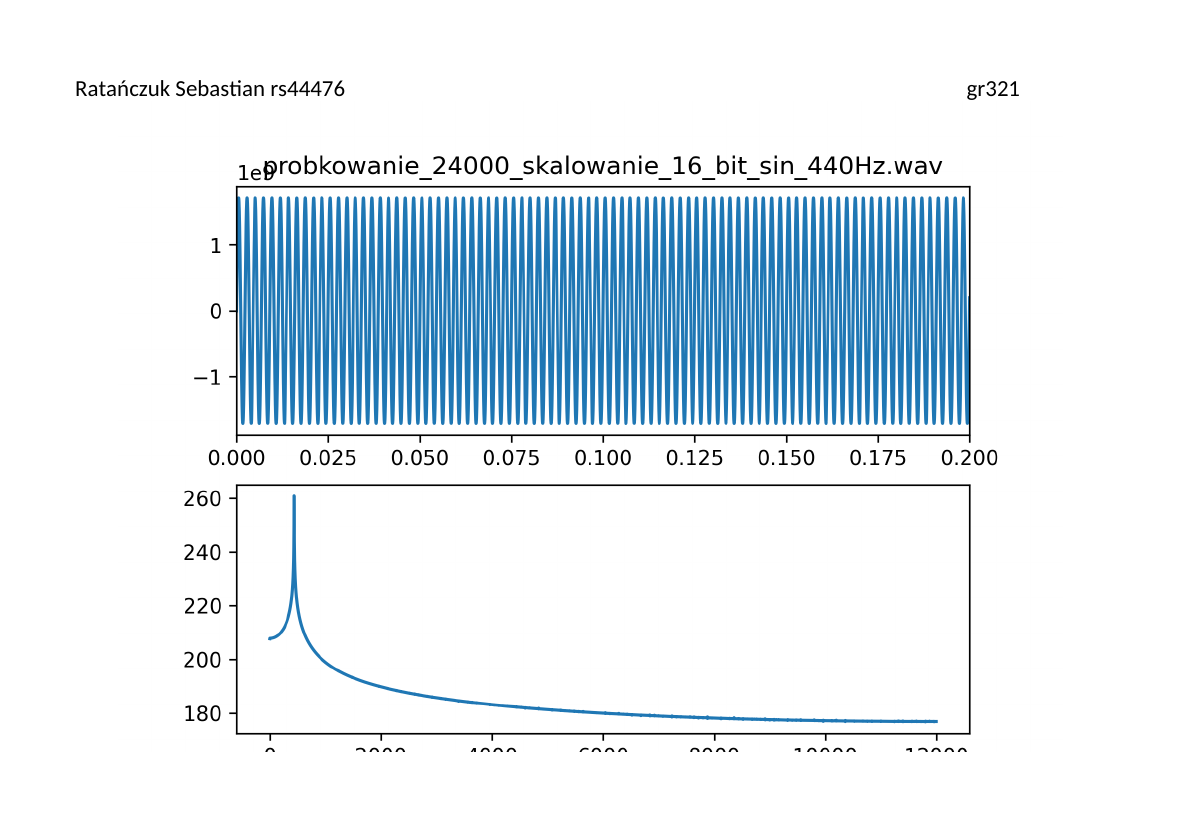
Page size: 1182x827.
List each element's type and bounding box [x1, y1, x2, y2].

picture [118, 101, 1063, 752]
